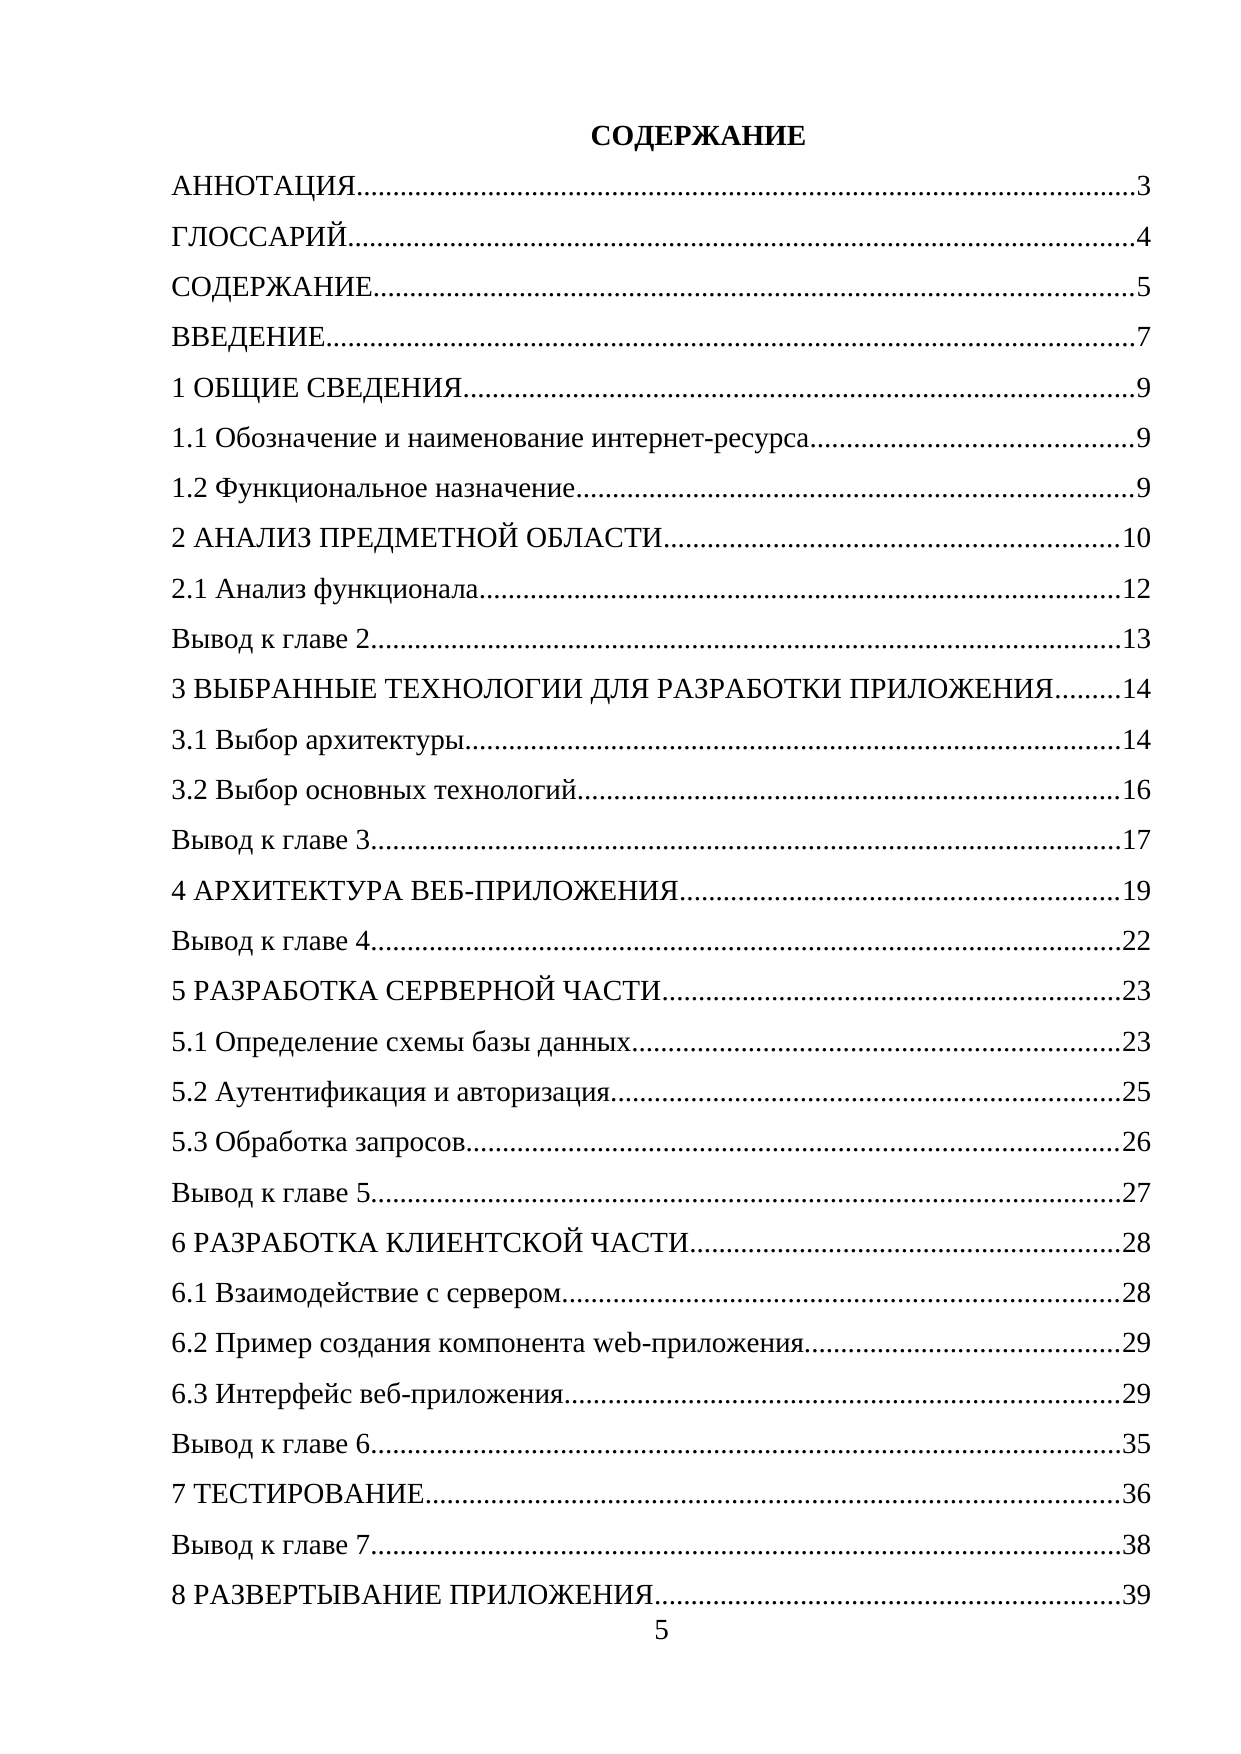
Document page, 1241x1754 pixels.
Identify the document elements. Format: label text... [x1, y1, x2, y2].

subtitle СОДЕРЖАНИЕ [171, 118, 1152, 152]
